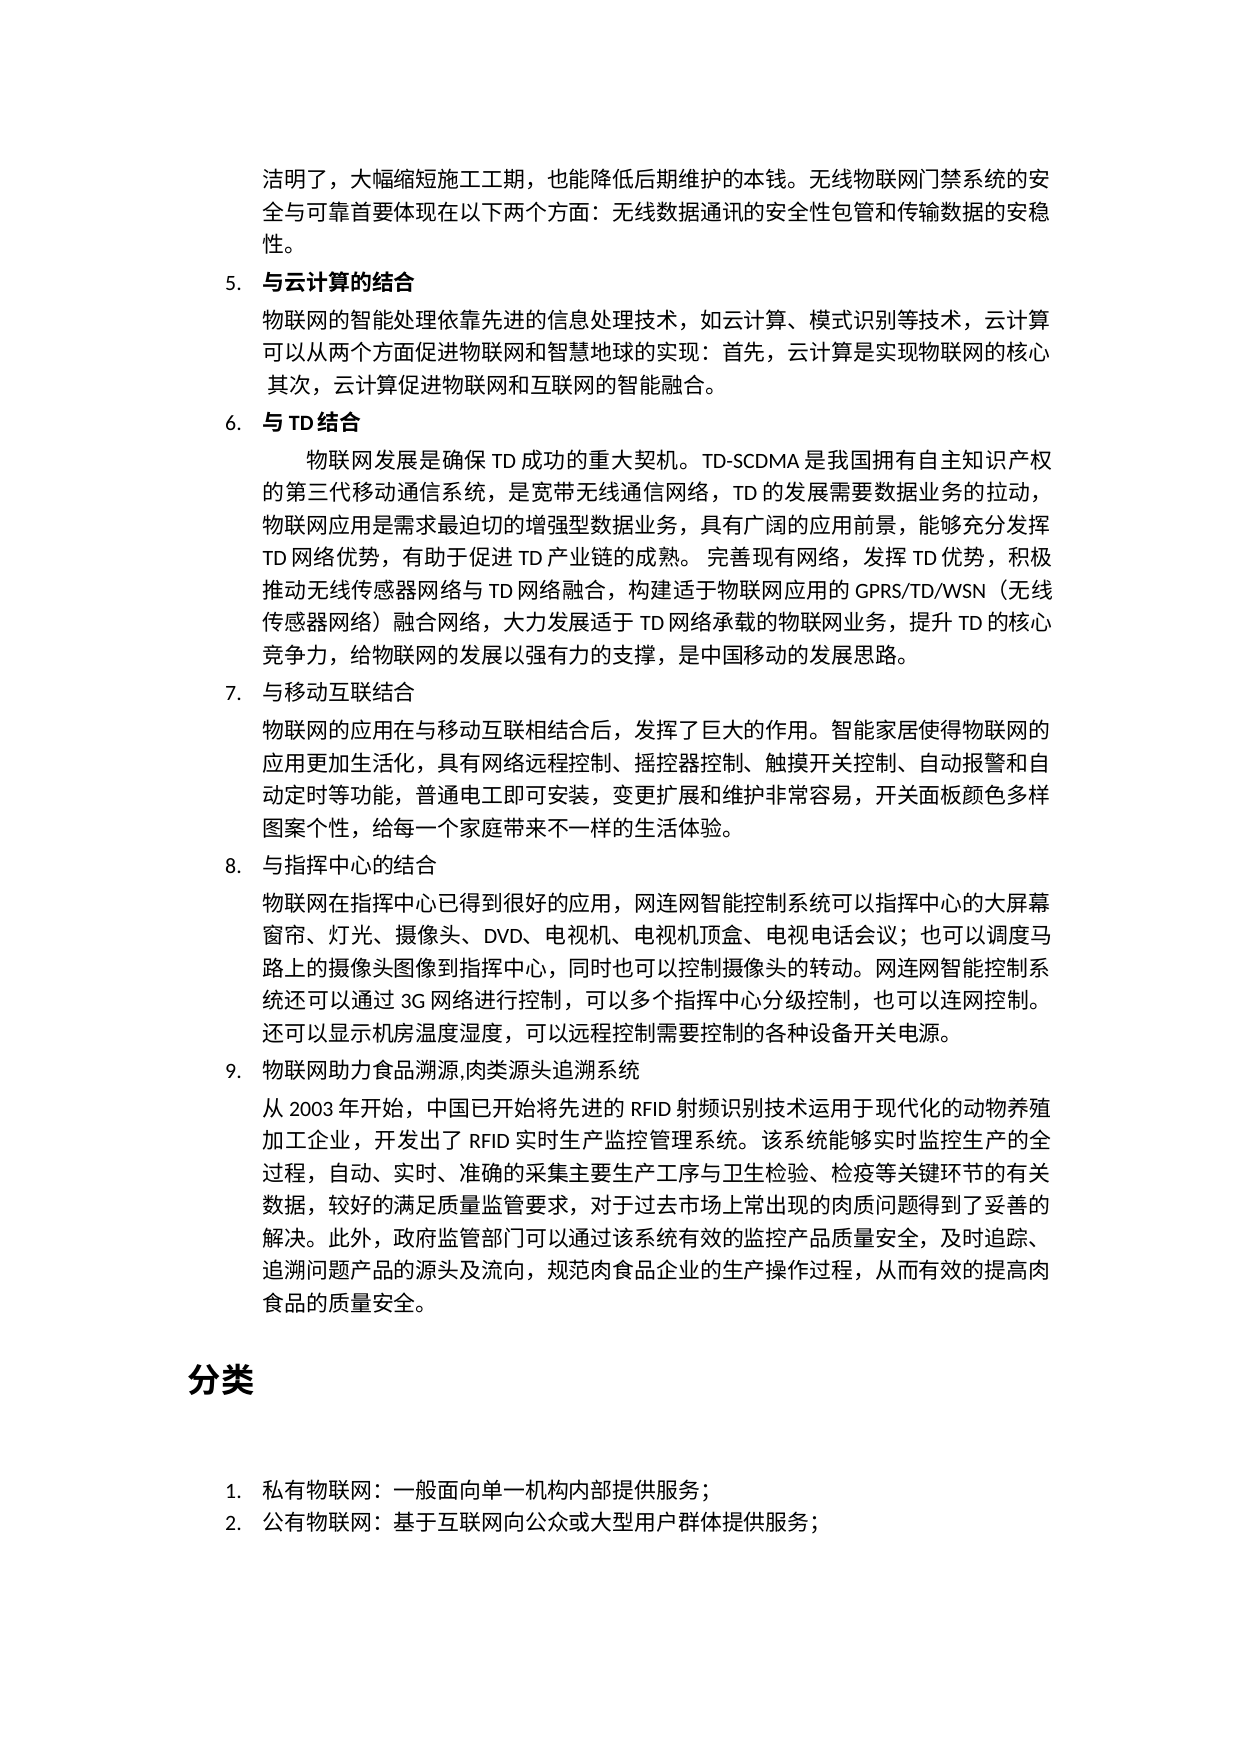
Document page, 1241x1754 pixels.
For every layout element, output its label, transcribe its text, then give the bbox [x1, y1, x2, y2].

list 私有物联网：一般面向单一机构内部提供服务； [225, 1472, 1053, 1505]
text 物联网的应用在与移动互联相结合后，发挥了巨大的作用。智能家居使得物联网的应用更加生活化，具有网络远程控制、摇控器控制、触摸开关控制、自动报警和自动定时等功能，普通电工即可安装，变更扩展和维护非常容易，开关面板颜色多样，图案个性，给每一个家庭带来不一样的生活体验。 [262, 713, 1053, 843]
subtitle 分类 [187, 1345, 1053, 1410]
list 与TD结合 [225, 405, 1053, 437]
list 与云计算的结合 [225, 264, 1053, 297]
text 从2003年开始，中国已开始将先进的RFID射频识别技术运用于现代化的动物养殖加工企业，开发出了RFID实时生产监控管理系统。该系统能够实时监控生产的全过程，自动、实时、准确的采集主要生产工序与卫生检验、检疫等关键环节的有关数据，较好的满足质量监管要求，对于过去市场上常出现的肉质问题得到了妥善的解决。此外，政府监管部门可以通过该系统有效的监控产品质量安全，及时追踪、追溯问题产品的源头及流向，规范肉食品企业的生产操作过程，从而有效的提高肉食品的质量安全。 [262, 1091, 1053, 1318]
text 物联网在指挥中心已得到很好的应用，网连网智能控制系统可以指挥中心的大屏幕、窗帘、灯光、摄像头、DVD、电视机、电视机顶盒、电视电话会议；也可以调度马路上的摄像头图像到指挥中心，同时也可以控制摄像头的转动。网连网智能控制系统还可以通过3G网络进行控制，可以多个指挥中心分级控制，也可以连网控制。还可以显示机房温度湿度，可以远程控制需要控制的各种设备开关电源。 [262, 885, 1053, 1048]
list 与移动互联结合 [225, 675, 1053, 707]
text 物联网发展是确保TD成功的重大契机。TD-SCDMA是我国拥有自主知识产权的第三代移动通信系统，是宽带无线通信网络，TD的发展需要数据业务的拉动，物联网应用是需求最迫切的增强型数据业务，具有广阔的应用前景，能够充分发挥TD网络优势，有助于促进TD产业链的成熟。 完善现有网络，发挥TD优势，积极推动无线传感器网络与TD网络融合，构建适于物联网应用的GPRS/TD/WSN（无线传感器网络）融合网络，大力发展适于TD网络承载的物联网业务，提升TD的核心竞争力，给物联网的发展以强有力的支撑，是中国移动的发展思路。 [262, 442, 1053, 670]
text 物联网的智能处理依靠先进的信息处理技术，如云计算、模式识别等技术，云计算可以从两个方面促进物联网和智慧地球的实现：首先，云计算是实现物联网的核心。 其次，云计算促进物联网和互联网的智能融合。 [262, 302, 1053, 400]
list 与指挥中心的结合 [225, 848, 1053, 880]
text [262, 162, 1053, 259]
list 公有物联网：基于互联网向公众或大型用户群体提供服务； [225, 1505, 1053, 1537]
list 物联网助力食品溯源,肉类源头追溯系统 [225, 1053, 1053, 1085]
